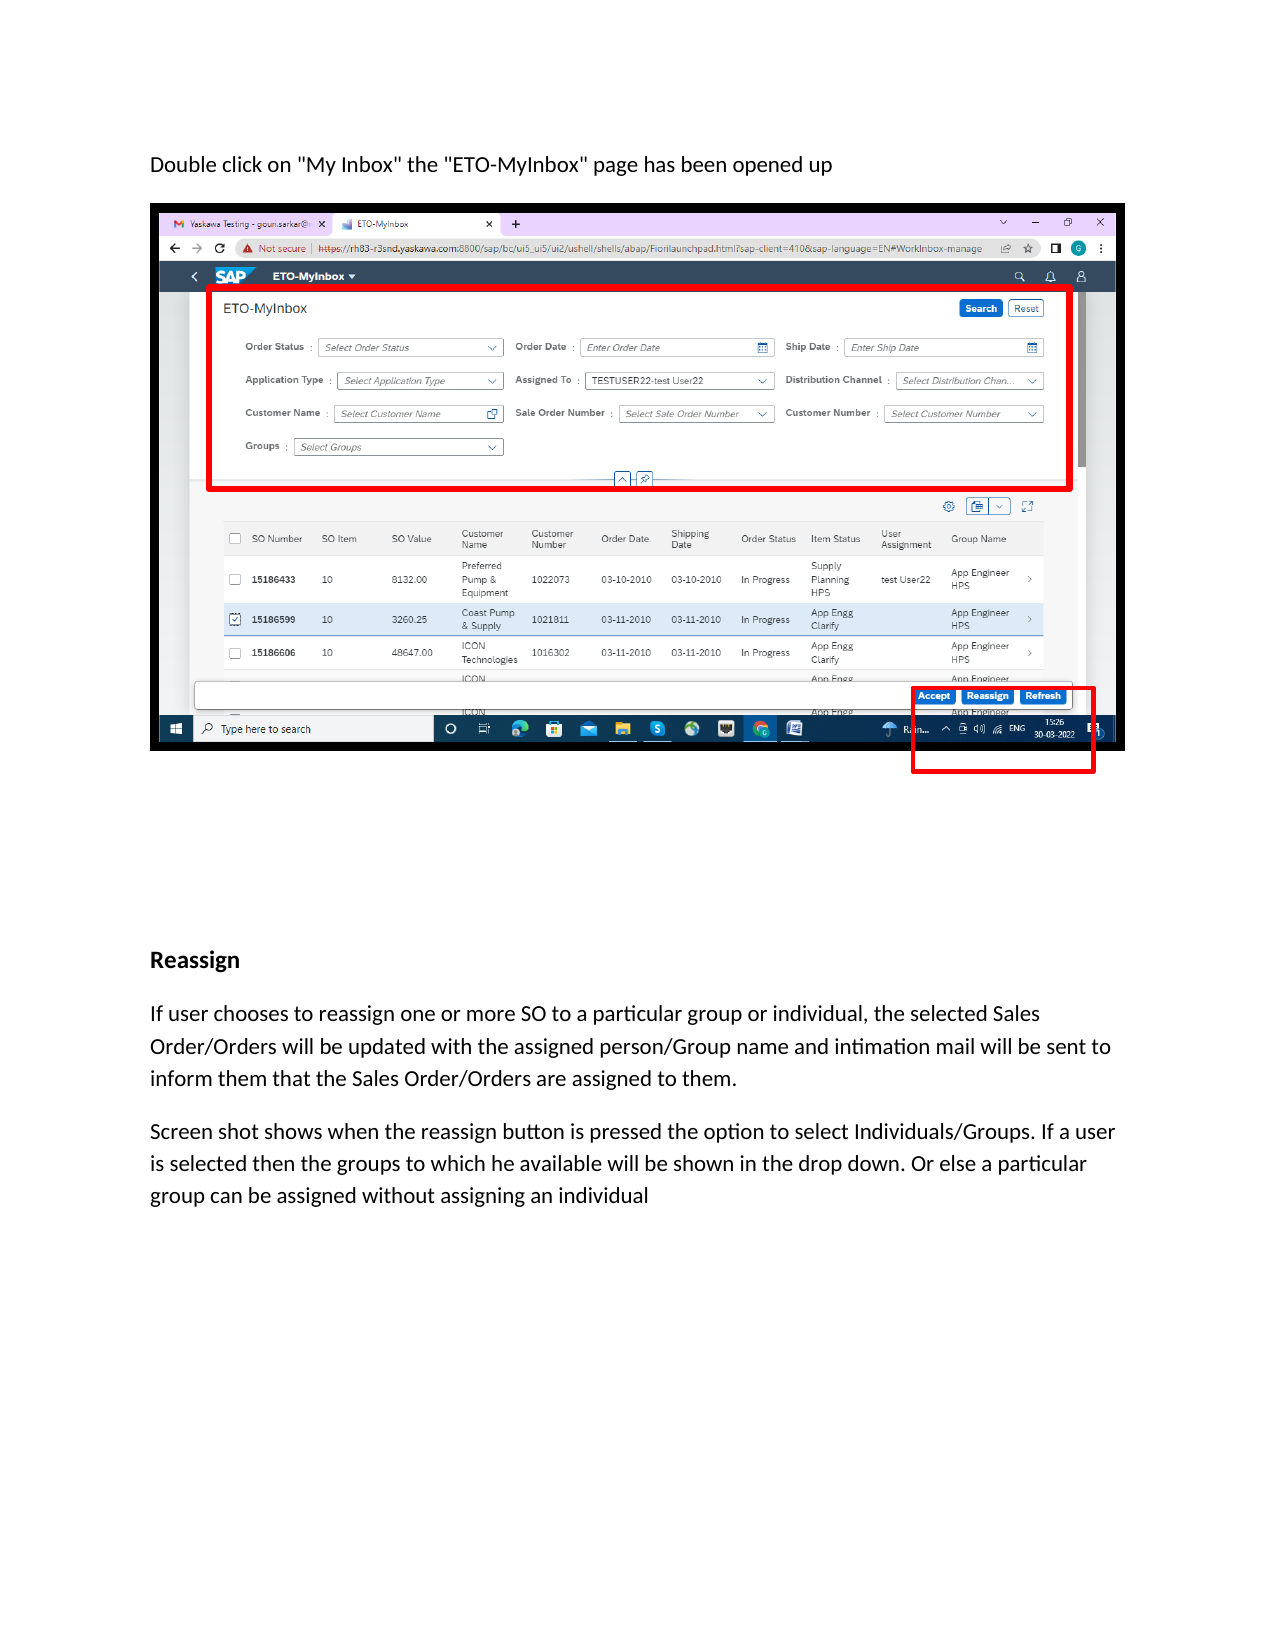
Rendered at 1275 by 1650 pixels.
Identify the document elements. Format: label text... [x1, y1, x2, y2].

text Reassign [150, 944, 1125, 974]
text If user chooses to reassign one or more SO to a particular group or individual, the selected Sales Order/Orders will be updated with the assigned person/Group name and intimation mail will be sent to inform them that the Sales Order/Orders are assigned to them. [150, 999, 1125, 1092]
text Screen shot shows when the reassign button is pressed the option to select Individuals/Groups. If a user is selected then the groups to which he available will be shown in the drop down. Or else a particular group can be assigned without assigning an individual [150, 1117, 1125, 1209]
picture [159, 213, 1116, 742]
picture [915, 690, 1091, 742]
text Double click on "My Inbox" the "ETO-MyInbox" page has been opened up [150, 150, 1125, 178]
